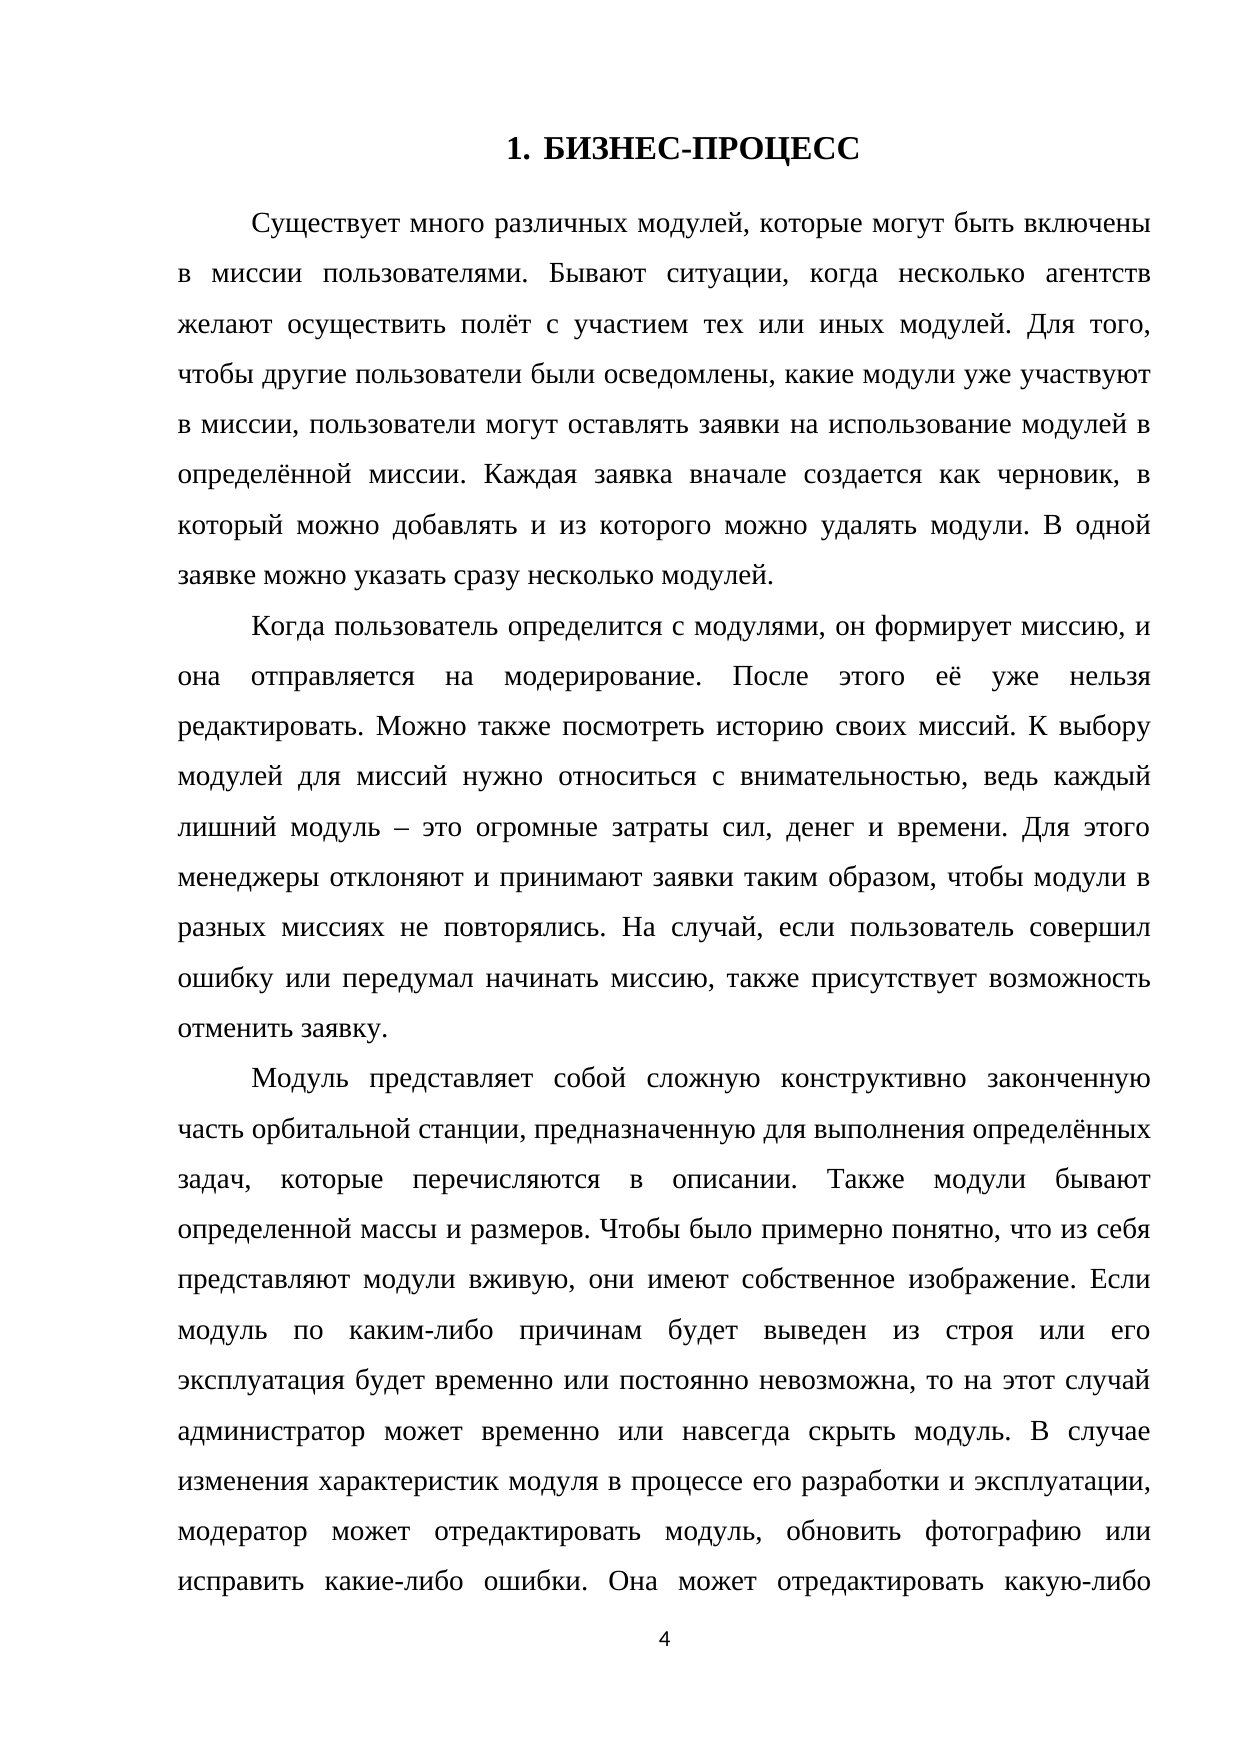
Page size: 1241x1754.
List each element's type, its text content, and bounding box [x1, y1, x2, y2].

subtitle БИЗНЕС-ПРОЦЕСС [215, 128, 1152, 167]
text Существует много различных модулей, которые могут быть включены в миссии пользователями. Бывают ситуации, когда несколько агентств желают осуществить полёт с участием тех или иных модулей. Для того, чтобы другие пользователи были осведомлены, какие модули уже участвуют в миссии, пользователи могут оставлять заявки на использование модулей в определённой миссии. Каждая заявка вначале создается как черновик, в который можно добавлять и из которого можно удалять модули. В одной заявке можно указать сразу несколько модулей. [177, 205, 1152, 591]
text Когда пользователь определится с модулями, он формирует миссию, и она отправляется на модерирование. После этого её уже нельзя редактировать. Можно также посмотреть историю своих миссий. К выбору модулей для миссий нужно относиться с внимательностью, ведь каждый лишний модуль – это огромные затраты сил, денег и времени. Для этого менеджеры отклоняют и принимают заявки таким образом, чтобы модули в разных миссиях не повторялись. На случай, если пользователь совершил ошибку или передумал начинать миссию, также присутствует возможность отменить заявку. [177, 608, 1152, 1044]
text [177, 1060, 1152, 1597]
